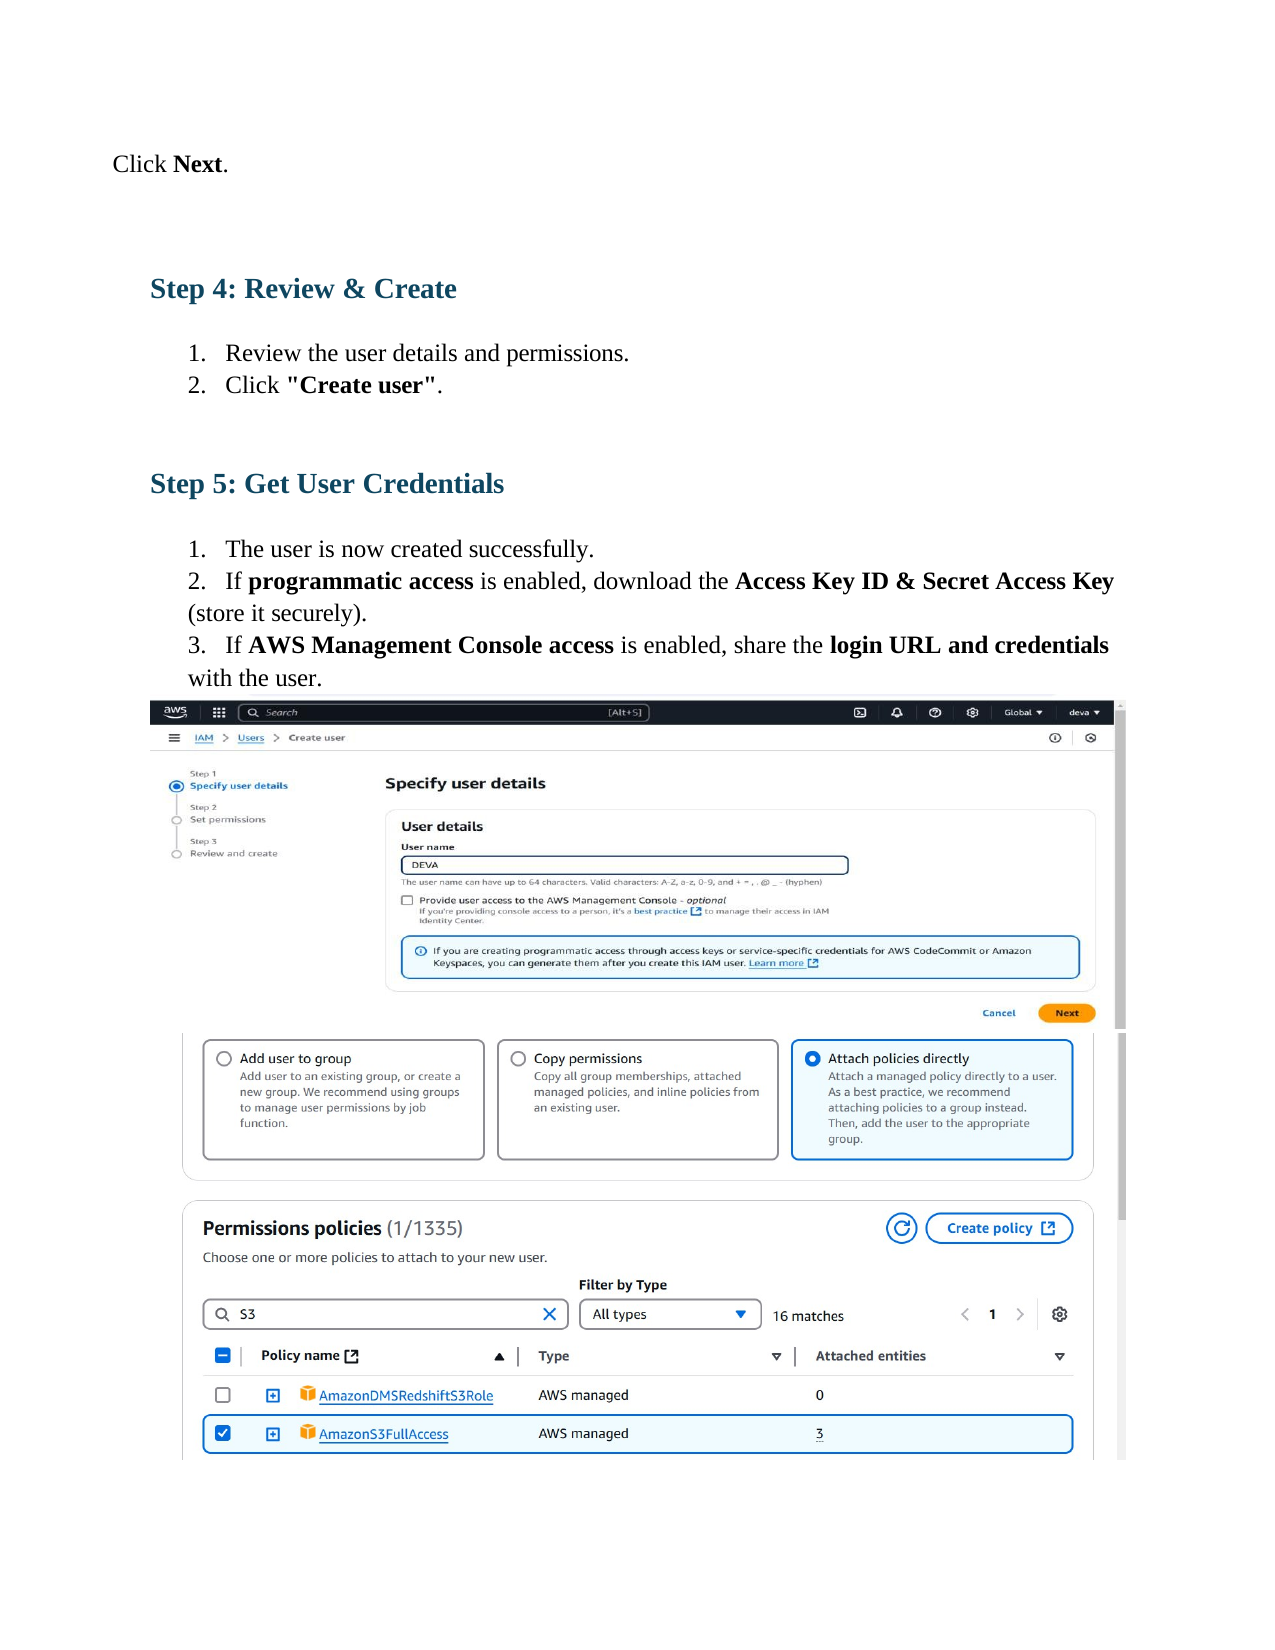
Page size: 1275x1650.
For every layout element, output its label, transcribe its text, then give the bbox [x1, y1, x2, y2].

list The user is now created successfully. [188, 534, 1200, 563]
subtitle Step 5: Get User Credentials [150, 467, 1200, 500]
text with the user. [188, 663, 1200, 692]
list Review the user details and permissions. [188, 338, 1200, 366]
picture [182, 1033, 1126, 1460]
text (store it securely). [188, 598, 1200, 627]
list If programmatic access is enabled, download the Access Key ID & Secret Access Key [188, 566, 1200, 595]
list If AWS Management Console access is enabled, share the login URL and credentials [188, 631, 1200, 659]
subtitle Step 4: Review & Create [150, 271, 1200, 304]
list Click "Create user". [188, 370, 1200, 399]
picture [150, 694, 1126, 1029]
text Click Next. [112, 149, 1200, 178]
